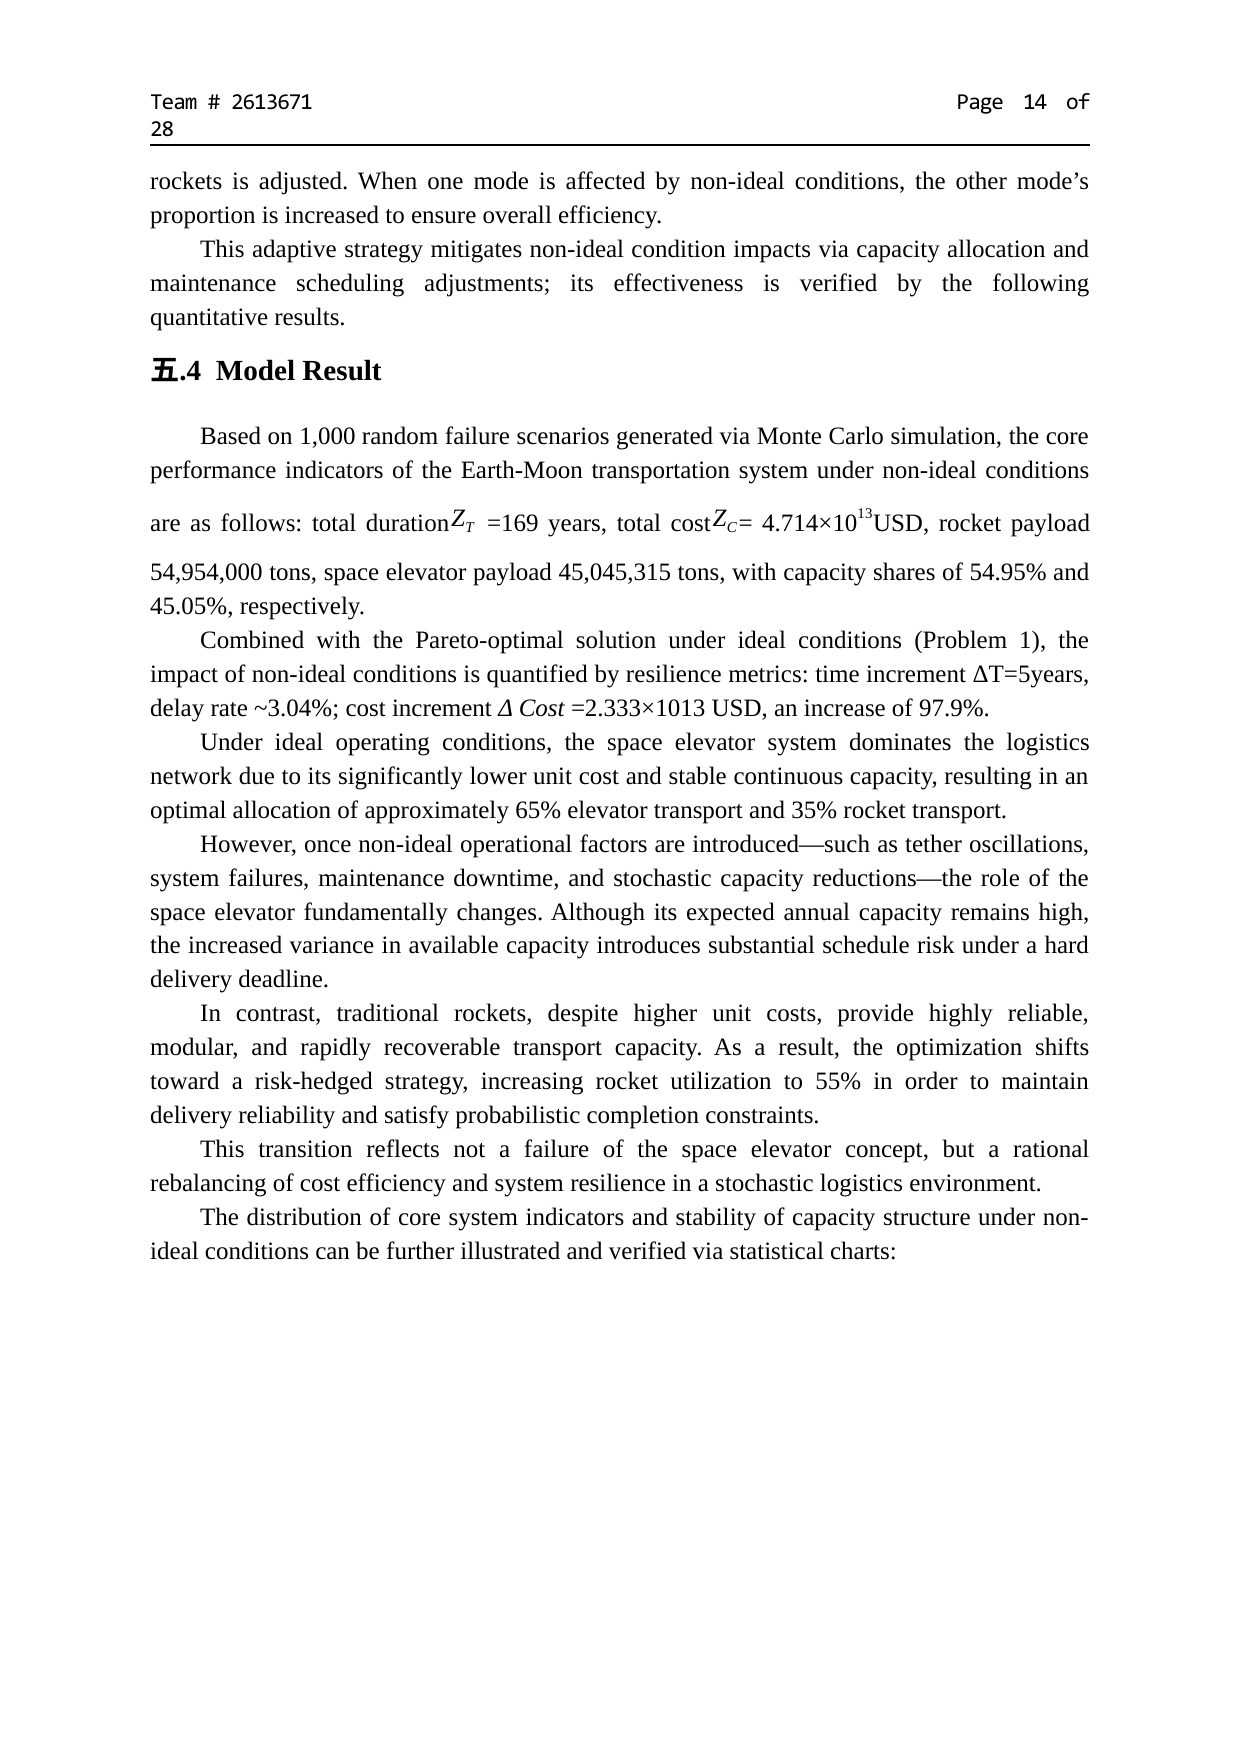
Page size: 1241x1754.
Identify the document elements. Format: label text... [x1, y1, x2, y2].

subtitle Model Result [150, 334, 1090, 402]
text However, once non-ideal operational factors are introduced—such as tether oscillations, system failures, maintenance downtime, and stochastic capacity reductions—the role of the space elevator fundamentally changes. Although its expected annual capacity remains high, the increased variance in available capacity introduces substantial schedule risk under a hard delivery deadline. [150, 826, 1090, 996]
text Based on 1,000 random failure scenarios generated via Monte Carlo simulation, the core performance indicators of the Earth-Moon transportation system under non-ideal conditions are as follows: total duration =169 years, total cost= 4.714×USD, rocket payload 54,954,000 tons, space elevator payload 45,045,315 tons, with capacity shares of 54.95% and 45.05%, respectively. [150, 418, 1090, 622]
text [150, 164, 1090, 232]
text Under ideal operating conditions, the space elevator system dominates the logistics network due to its significantly lower unit cost and stable continuous capacity, resulting in an optimal allocation of approximately 65% elevator transport and 35% rocket transport. [150, 724, 1090, 826]
text This adaptive strategy mitigates non-ideal condition impacts via capacity allocation and maintenance scheduling adjustments; its effectiveness is verified by the following quantitative results. [150, 232, 1090, 334]
text The distribution of core system indicators and stability of capacity structure under non-ideal conditions can be further illustrated and verified via statistical charts: [150, 1199, 1090, 1267]
text This transition reflects not a failure of the space elevator concept, but a rational rebalancing of cost efficiency and system resilience in a stochastic logistics environment. [150, 1132, 1090, 1199]
text In contrast, traditional rockets, despite higher unit costs, provide highly reliable, modular, and rapidly recoverable transport capacity. As a result, the optimization shifts toward a risk-hedged strategy, increasing rocket utilization to 55% in order to maintain delivery reliability and satisfy probabilistic completion constraints. [150, 996, 1090, 1132]
text Combined with the Pareto-optimal solution under ideal conditions (Problem 1), the impact of non-ideal conditions is quantified by resilience metrics: time increment ΔT=5years, delay rate ~3.04%; cost increment Δ Cost =2.333×1013 USD, an increase of 97.9%. [150, 622, 1090, 724]
